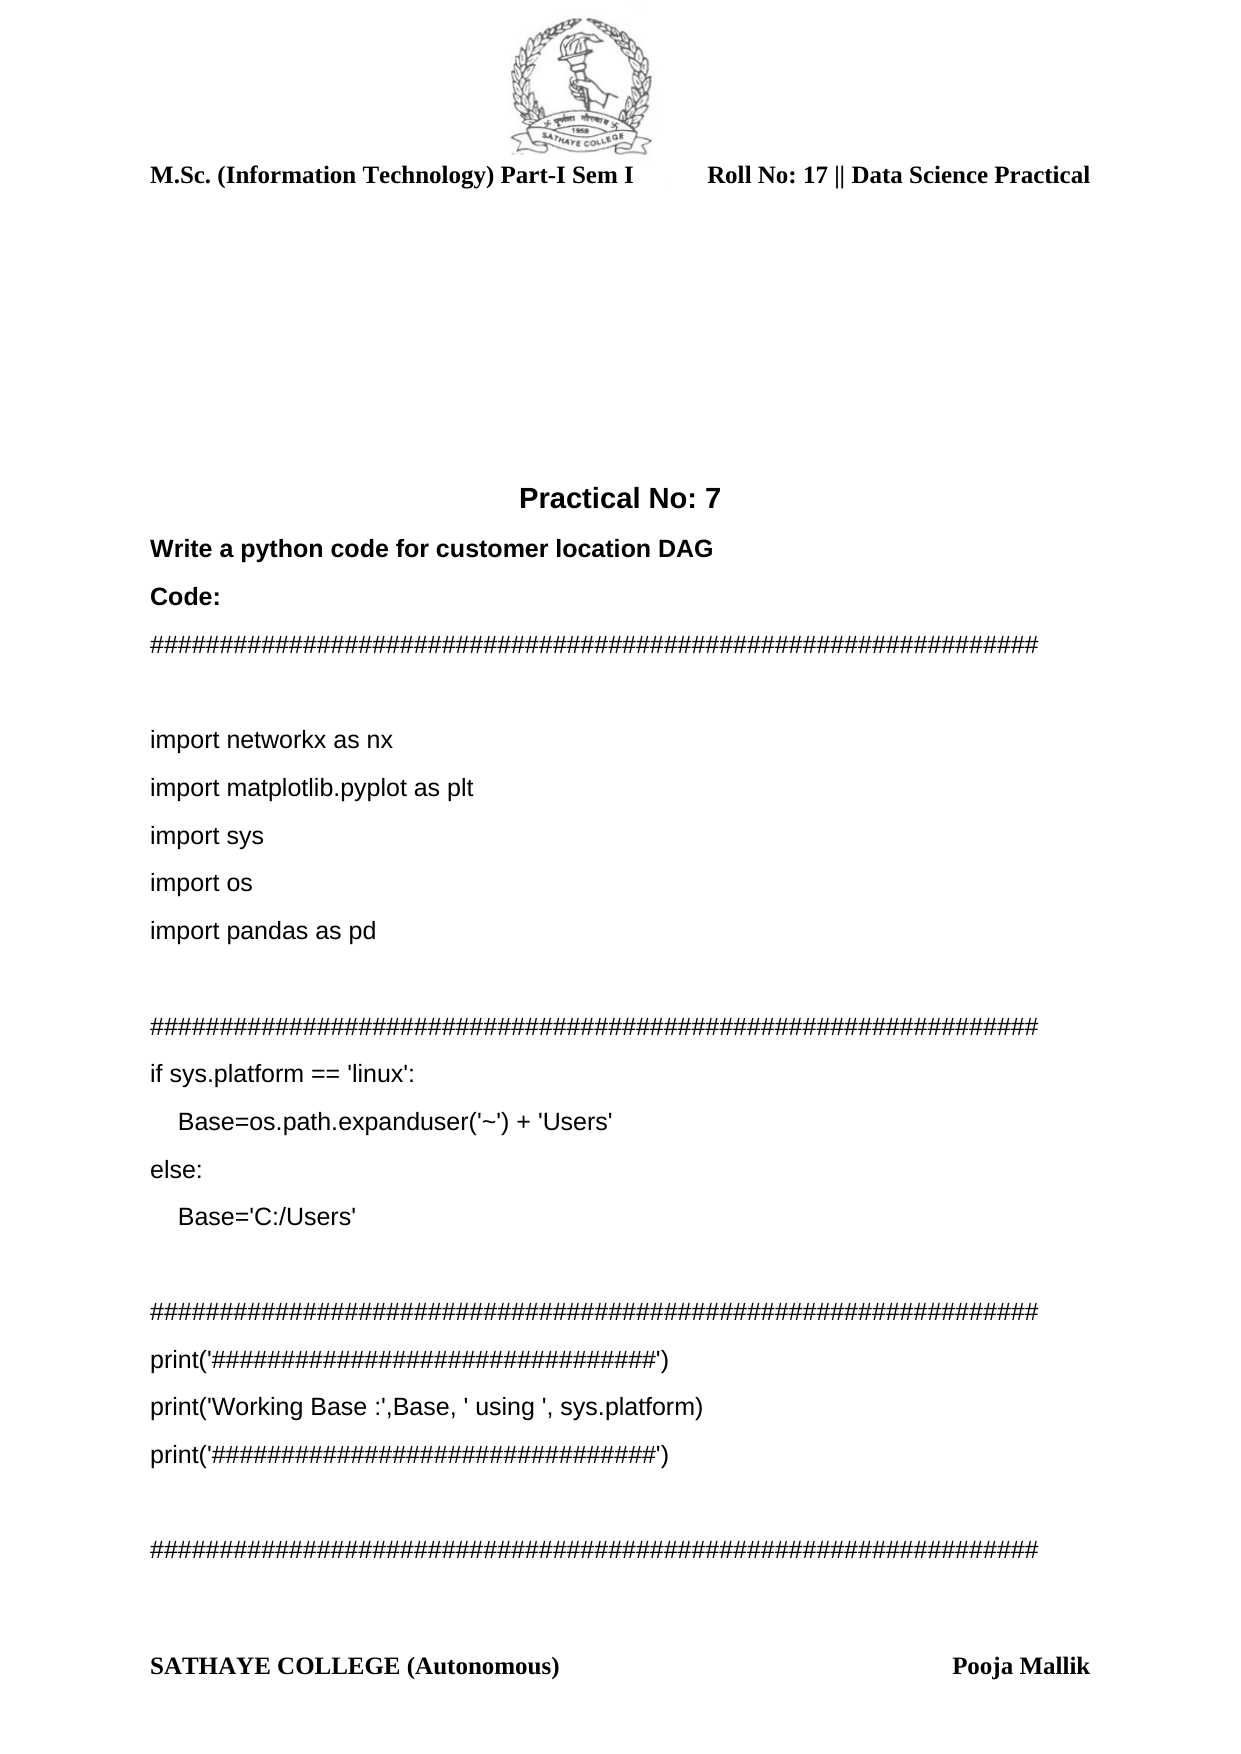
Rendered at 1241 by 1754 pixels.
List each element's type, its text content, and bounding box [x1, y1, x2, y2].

text Practical No: 7 [150, 482, 1090, 515]
picture [508, 0, 668, 190]
text import networkx as nx [150, 725, 1090, 754]
text ################################################################ [150, 1297, 1090, 1326]
text print('################################') [150, 1344, 1090, 1373]
text Write a python code for customer location DAG [150, 534, 1090, 563]
text print('################################') [150, 1440, 1090, 1469]
text ################################################################ [150, 630, 1090, 658]
text import pandas as pd [150, 916, 1090, 945]
text ################################################################ [150, 1535, 1090, 1564]
text import os [150, 868, 1090, 897]
text Code: [150, 582, 1090, 611]
text print('Working Base :',Base, ' using ', sys.platform) [150, 1392, 1090, 1421]
text Base='C:/Users' [150, 1202, 1090, 1231]
text else: [150, 1154, 1090, 1183]
text if sys.platform == 'linux': [150, 1059, 1090, 1088]
text import sys [150, 821, 1090, 849]
text Base=os.path.expanduser('~') + 'Users' [150, 1107, 1090, 1136]
text import matplotlib.pyplot as plt [150, 773, 1090, 802]
text ################################################################ [150, 1011, 1090, 1040]
